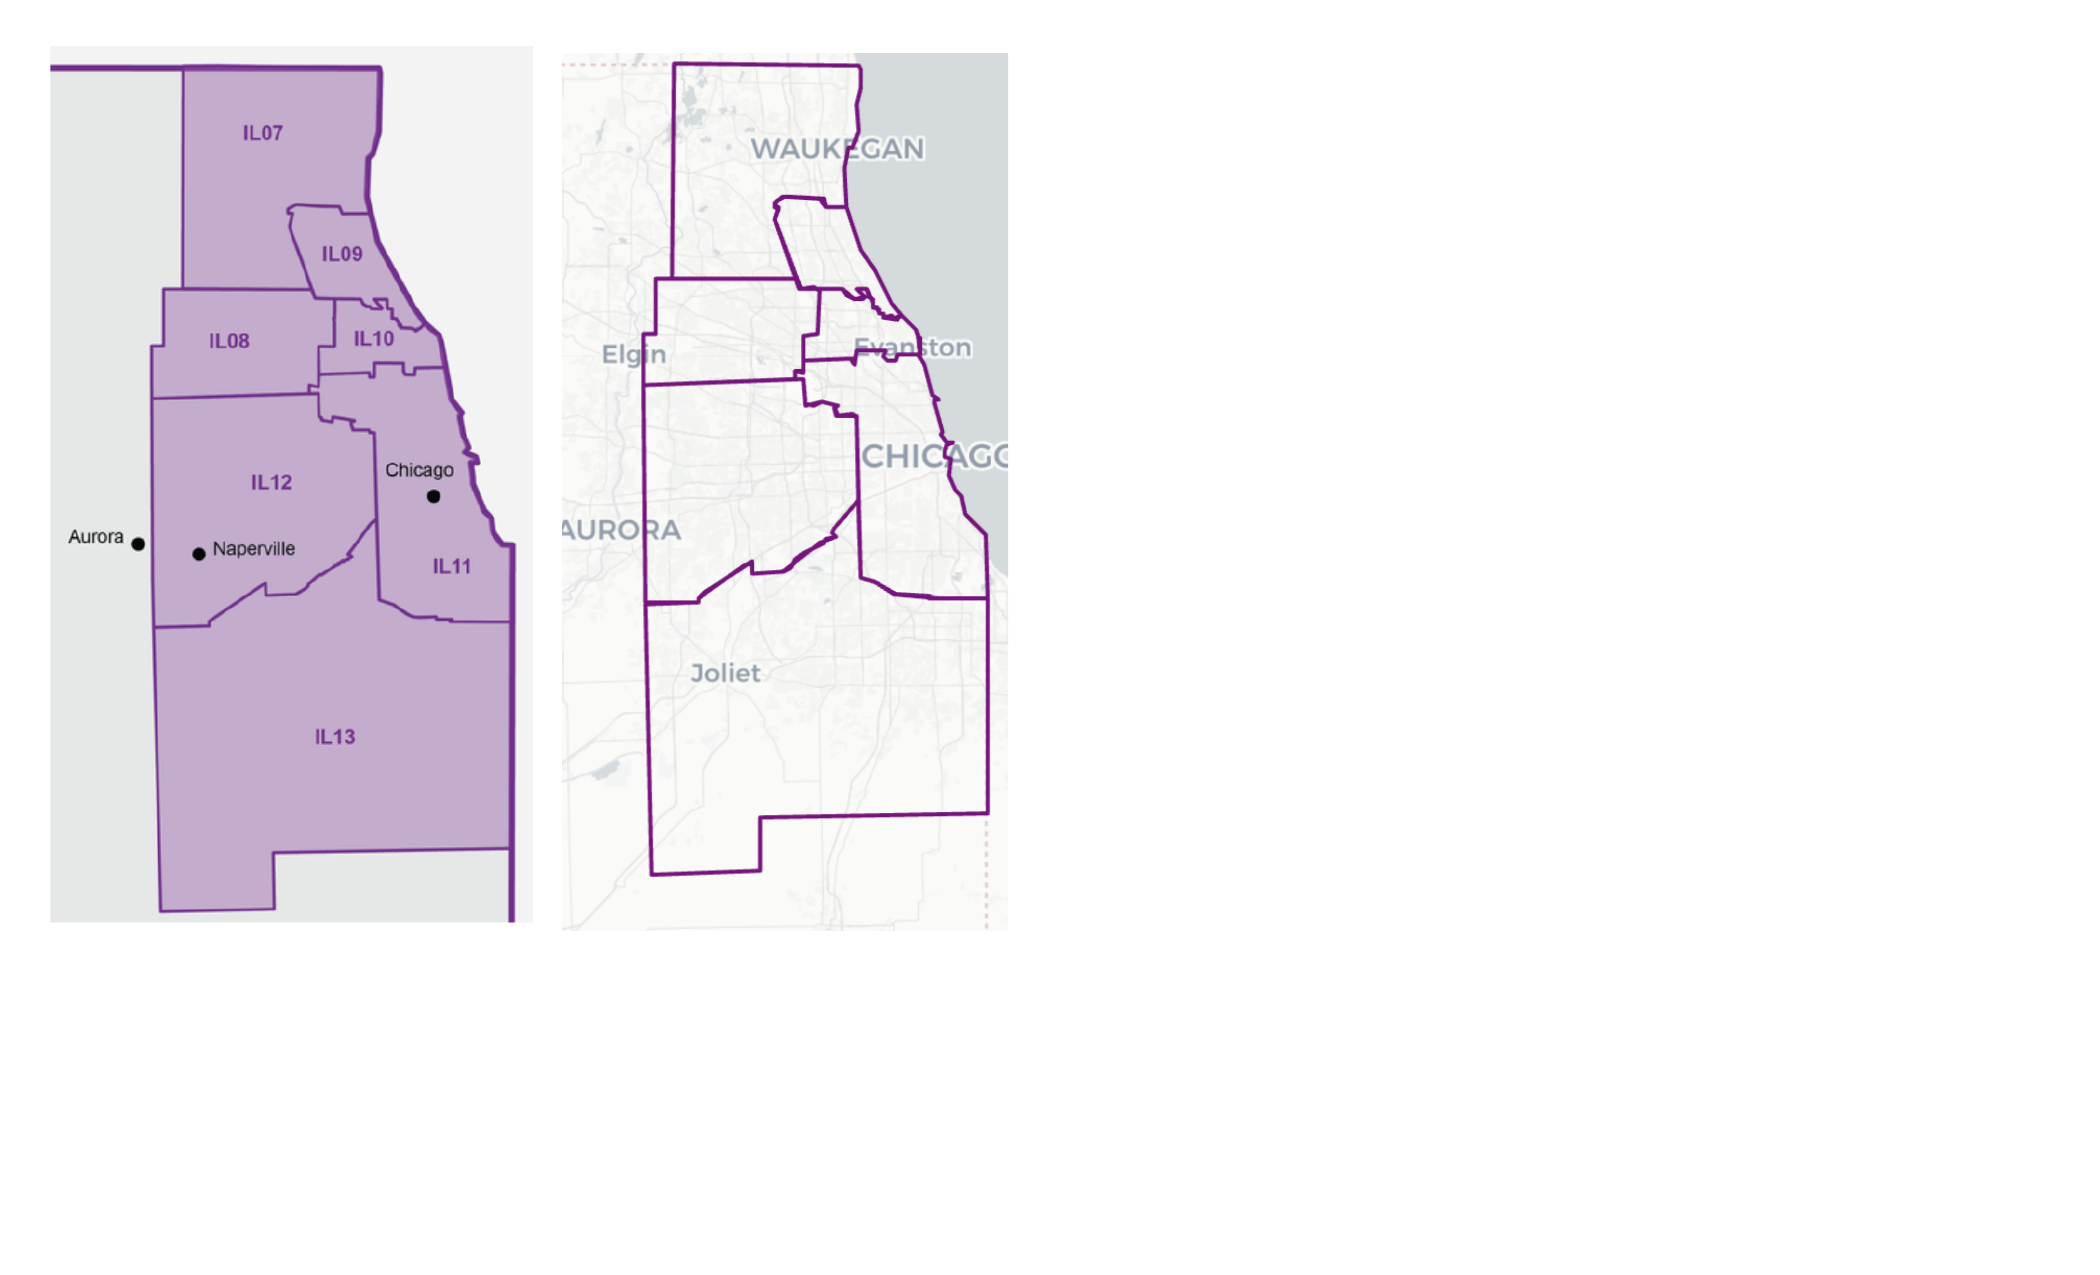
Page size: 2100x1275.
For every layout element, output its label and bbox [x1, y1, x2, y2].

picture [50, 46, 533, 923]
picture [562, 53, 1009, 931]
